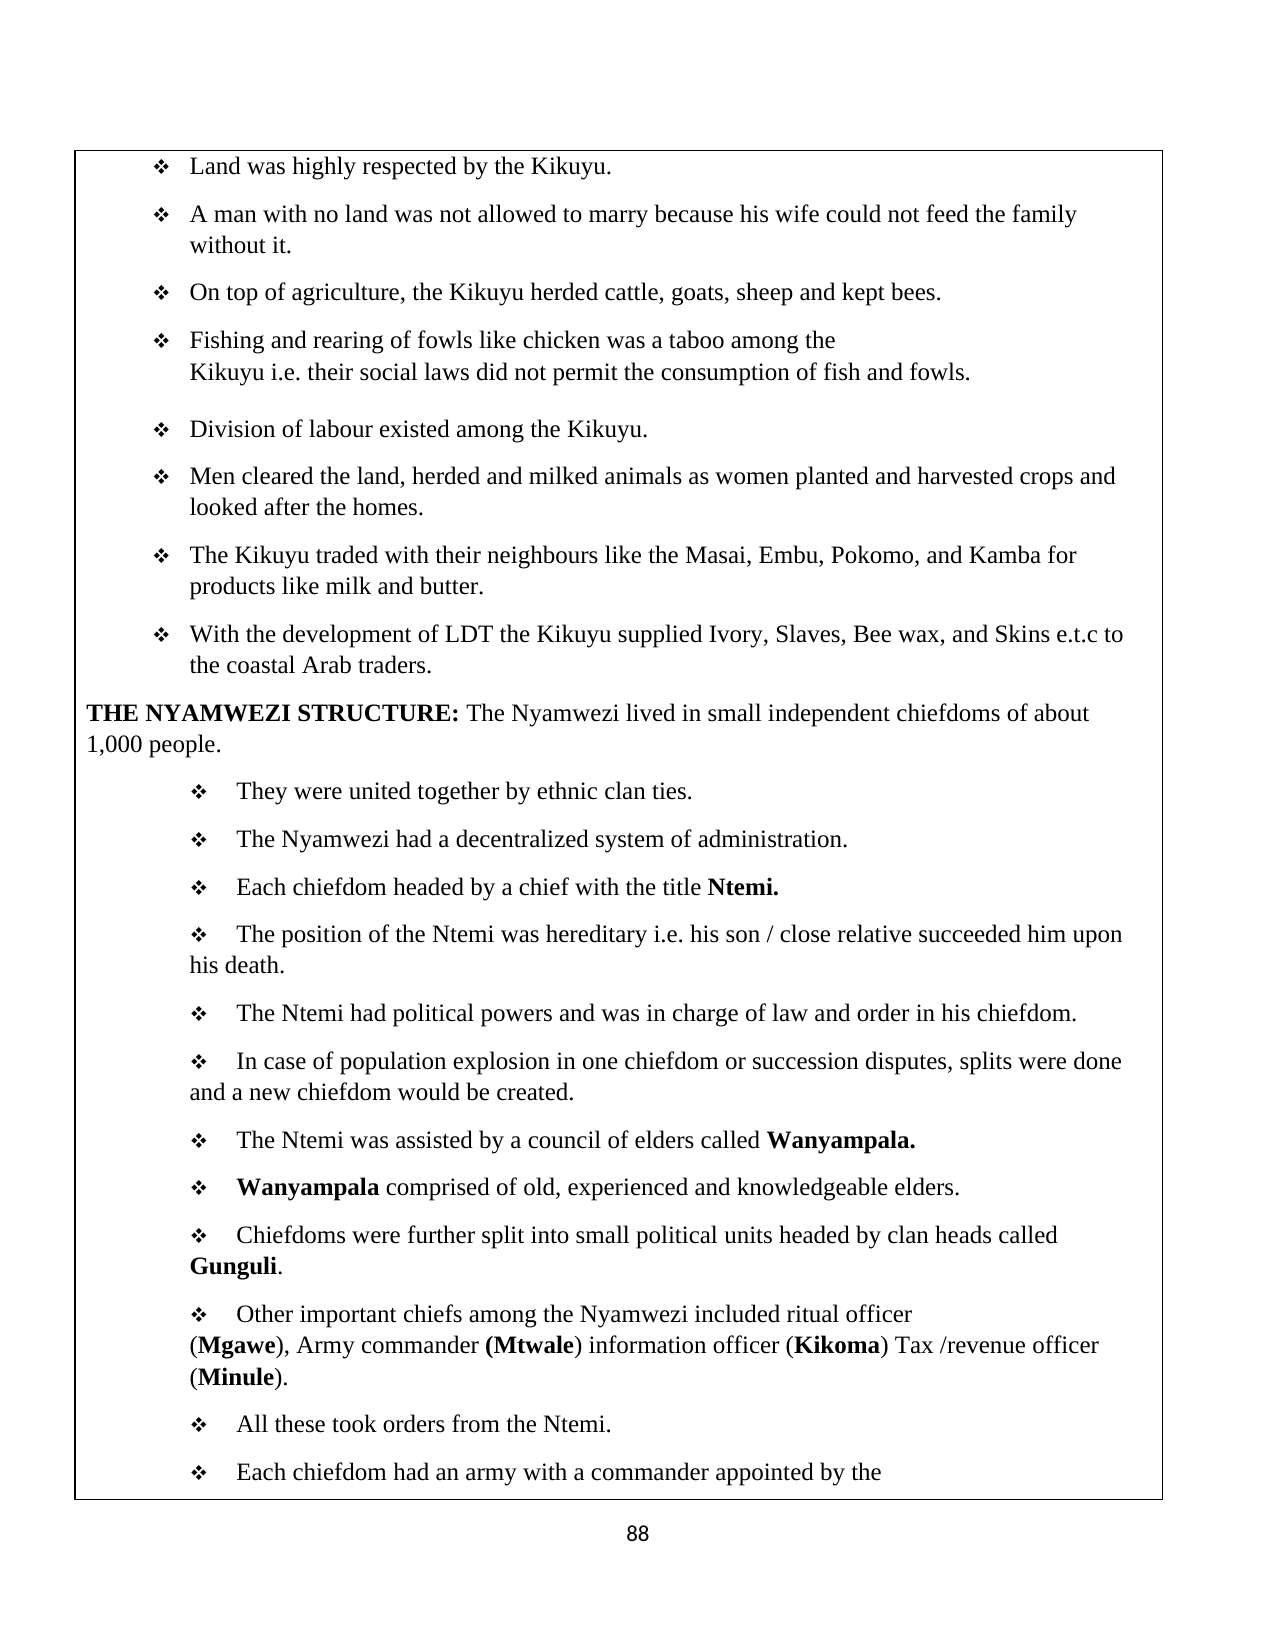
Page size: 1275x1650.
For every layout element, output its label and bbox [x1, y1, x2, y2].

table_header [76, 151, 1162, 1499]
